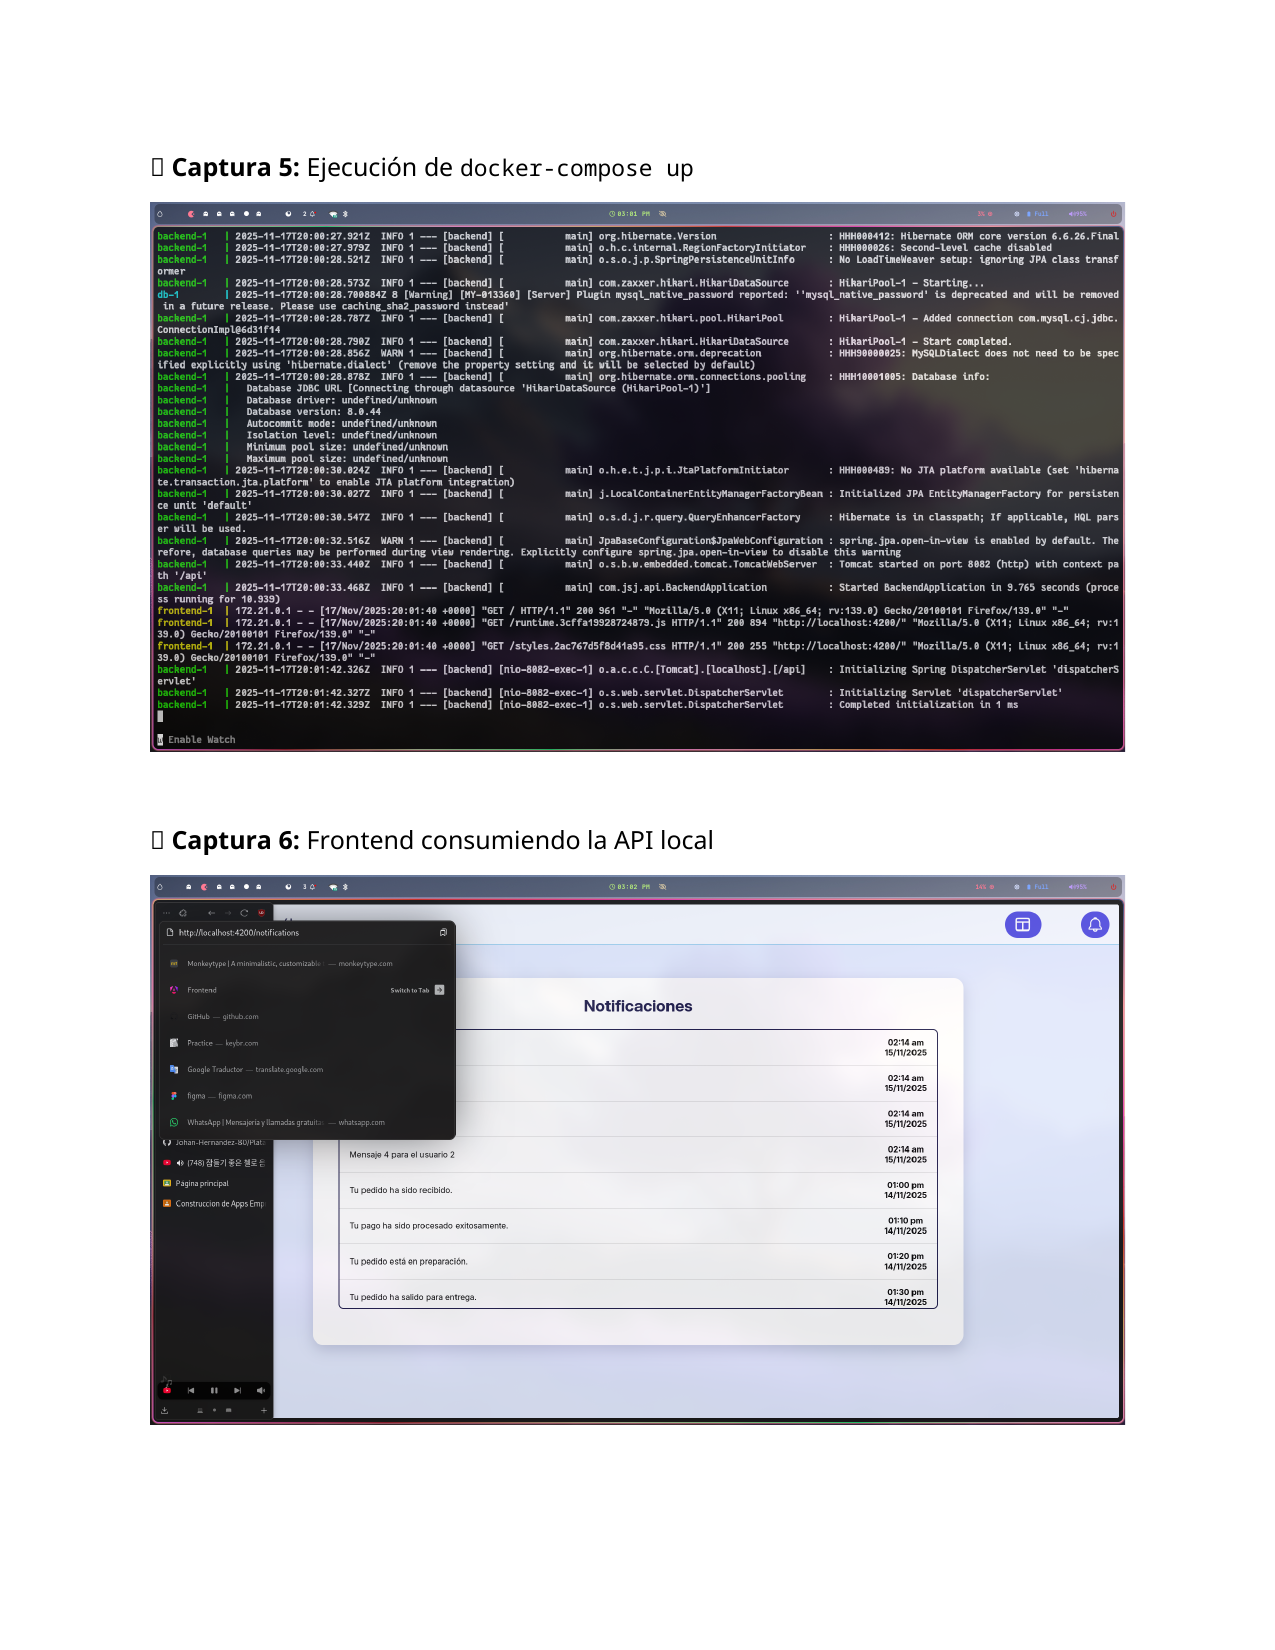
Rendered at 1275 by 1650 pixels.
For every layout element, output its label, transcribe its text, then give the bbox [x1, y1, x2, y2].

text 📸 Captura 6: Frontend consumiendo la API local [150, 823, 1125, 857]
picture [150, 875, 1125, 1425]
picture [150, 202, 1125, 752]
text 📸 Captura 5: Ejecución de docker-compose up [150, 150, 1125, 184]
